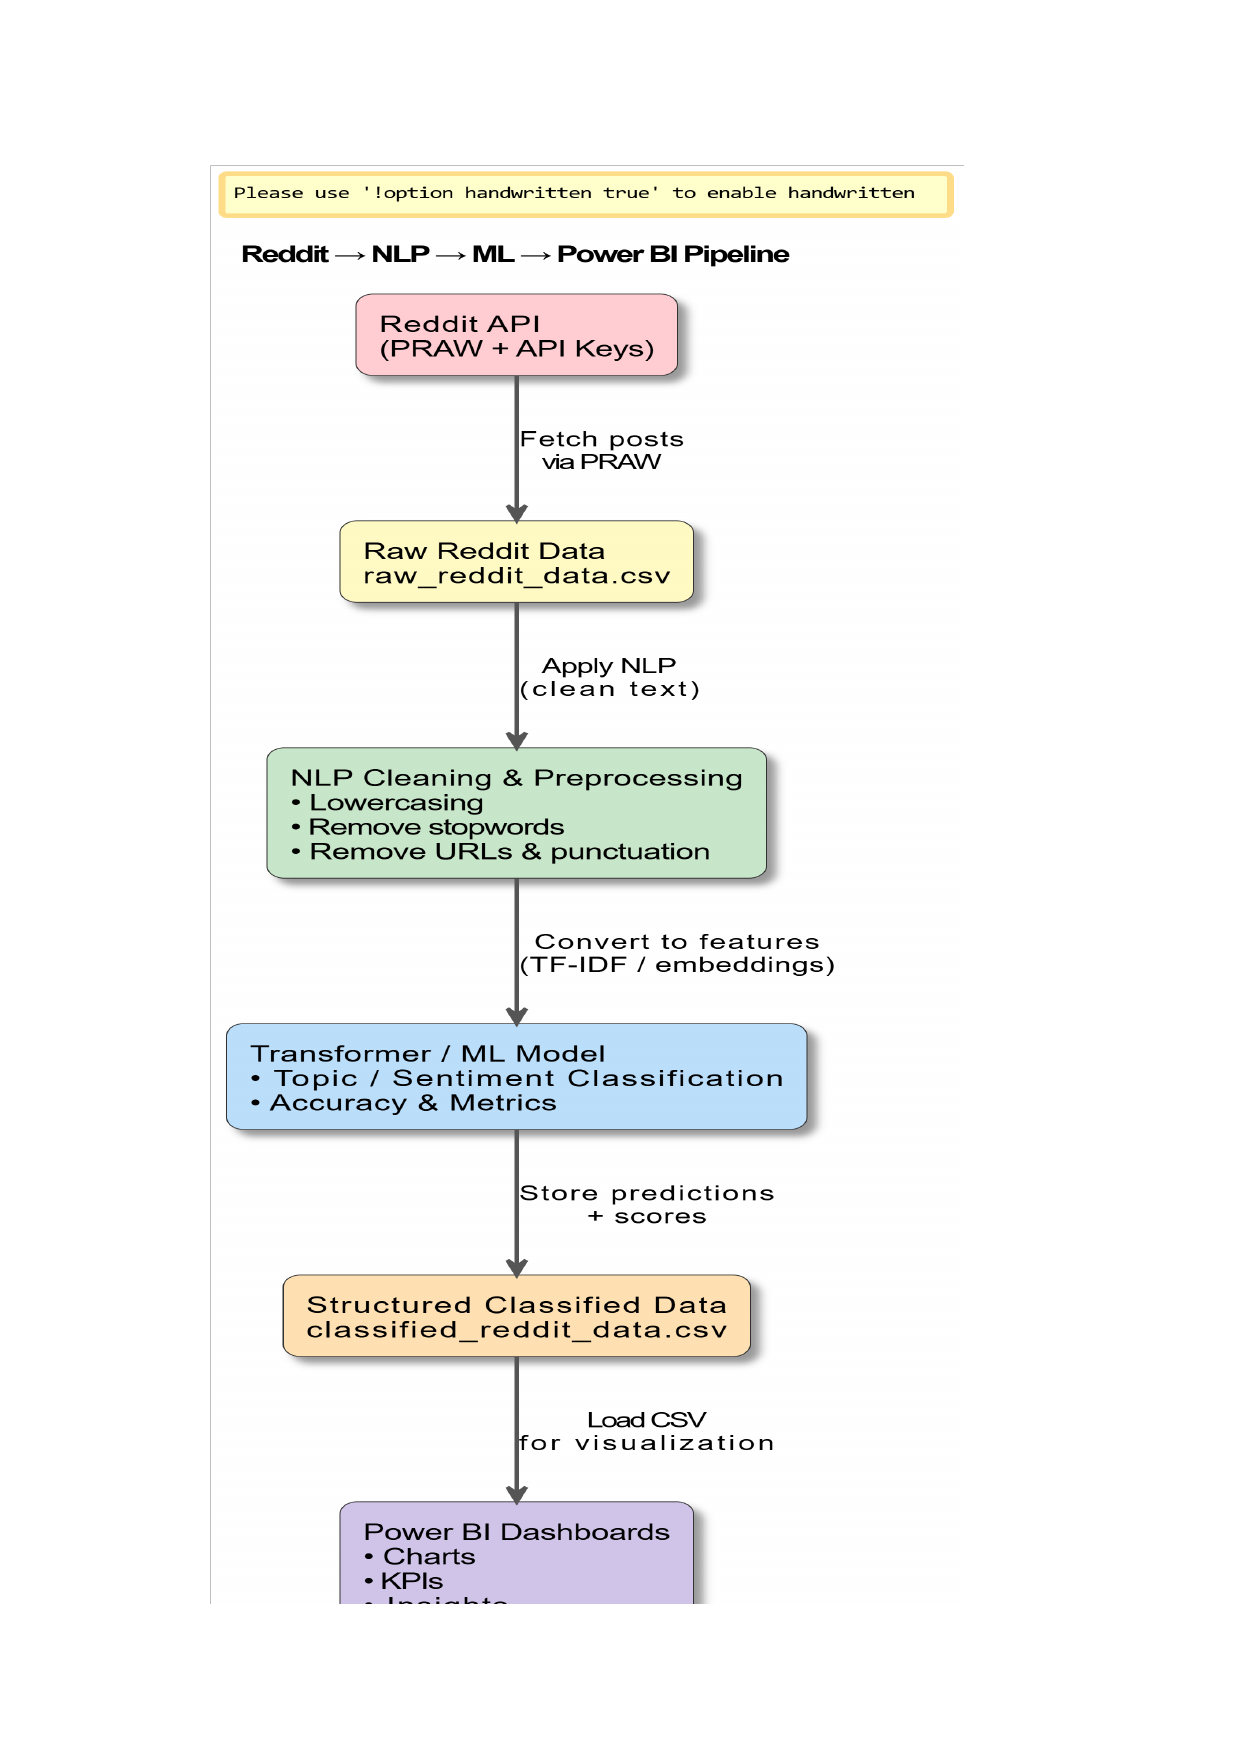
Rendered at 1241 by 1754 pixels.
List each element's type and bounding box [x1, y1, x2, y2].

picture [187, 150, 987, 1604]
